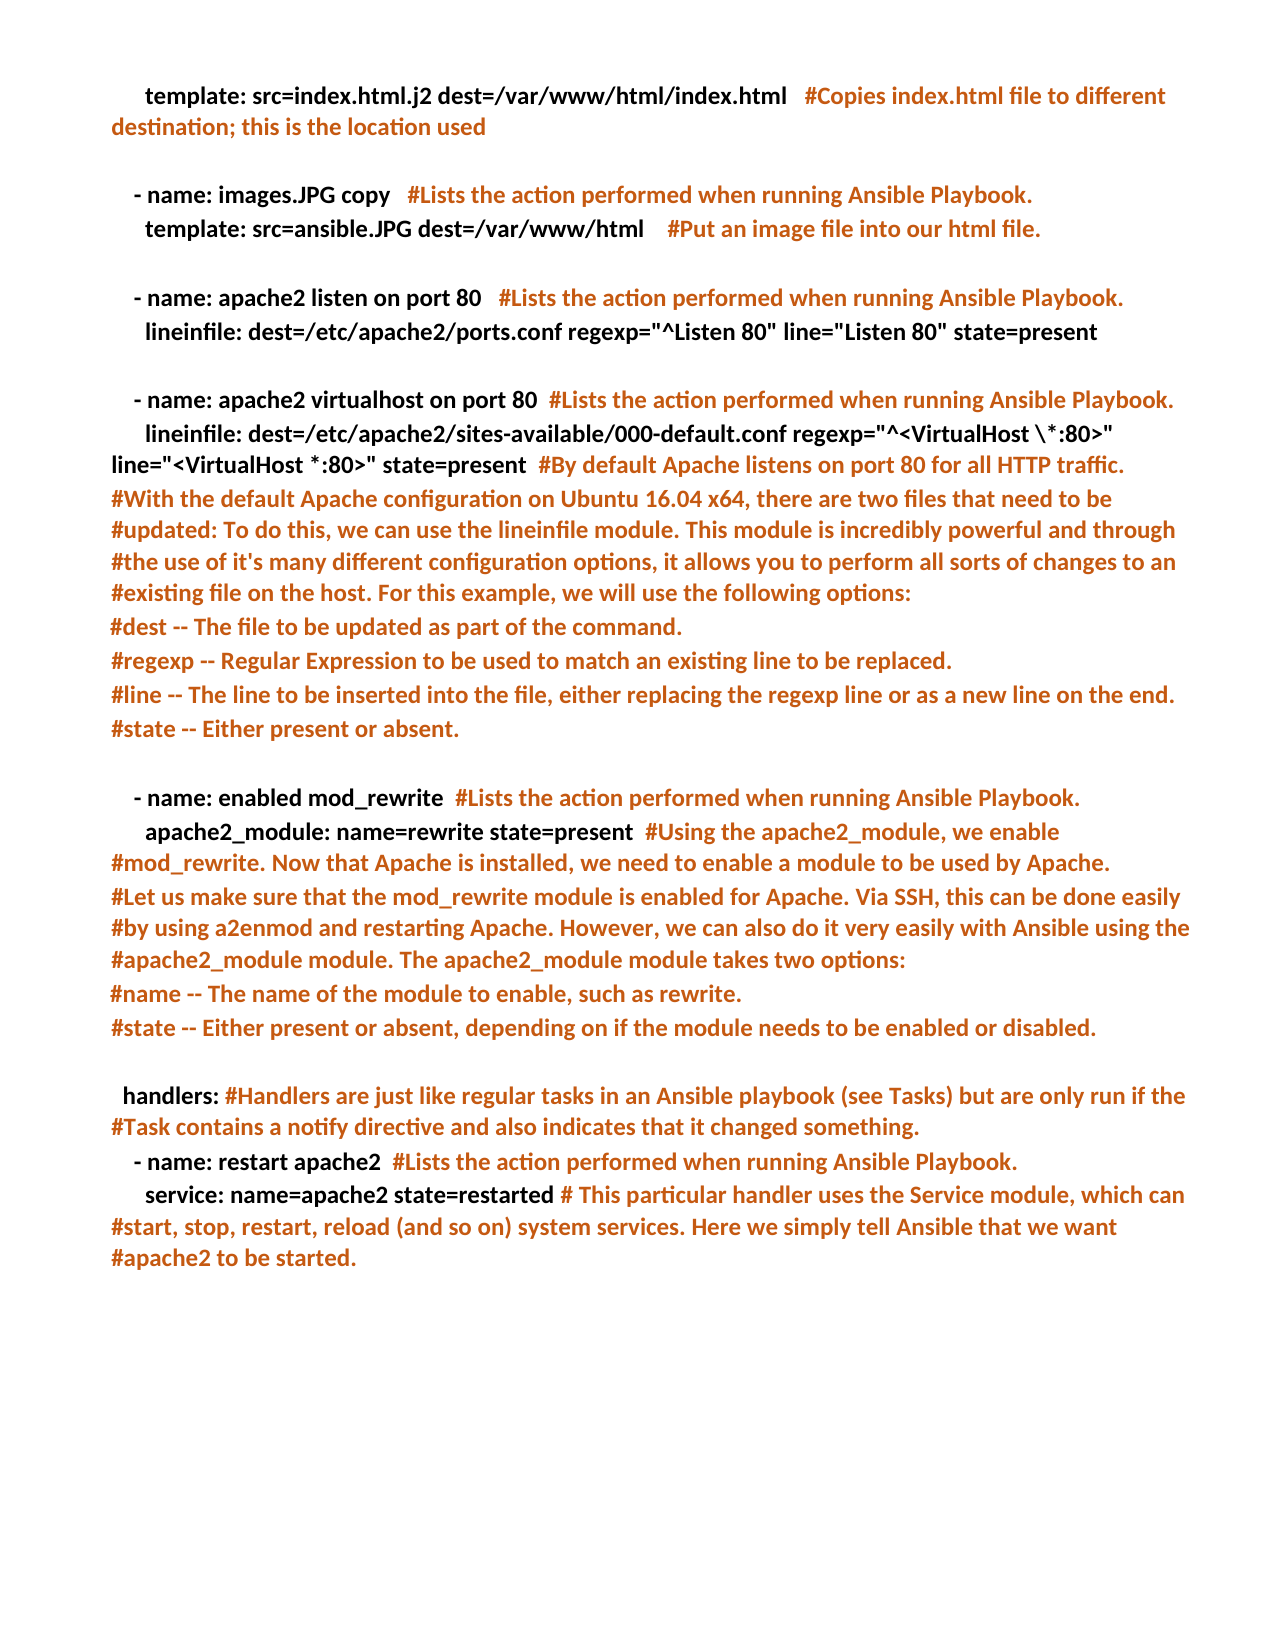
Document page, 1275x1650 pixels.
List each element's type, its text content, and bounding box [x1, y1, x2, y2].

text #name -- The name of the module to enable, such as rewrite. [110, 978, 1200, 1008]
text #dest -- The file to be updated as part of the command. [110, 611, 1200, 642]
text #line -- The line to be inserted into the file, either replacing the regexp line or as a new line on the end. [111, 679, 1200, 710]
text - name: apache2 virtualhost on port 80 #Lists the action performed when running Ansible Playbook. [111, 384, 1200, 414]
text apache2_module: name=rewrite state=present #Using the apache2_module, we enable #mod_rewrite. Now that Apache is installed, we need to enable a module to be used by Apache. [111, 816, 1200, 878]
text service: name=apache2 state=restarted # This particular handler uses the Service module, which can #start, stop, restart, reload (and so on) system services. Here we simply tell Ansible that we want #apache2 to be started. [111, 1180, 1200, 1273]
text - name: apache2 listen on port 80 #Lists the action performed when running Ansible Playbook. [111, 282, 1200, 312]
text - name: enabled mod_rewrite #Lists the action performed when running Ansible Playbook. [111, 782, 1200, 812]
text - name: images.JPG copy #Lists the action performed when running Ansible Playbook. [111, 179, 1200, 210]
text template: src=ansible.JPG dest=/var/www/html #Put an image file into our html file. [111, 213, 1200, 244]
text lineinfile: dest=/etc/apache2/sites-available/000-default.conf regexp="^<VirtualHost \*:80>" line="<VirtualHost *:80>" state=present #By default Apache listens on port 80 for all HTTP traffic. [111, 418, 1200, 480]
text handlers: #Handlers are just like regular tasks in an Ansible playbook (see Tasks) but are only run if the #Task contains a notify directive and also indicates that it changed something. [111, 1080, 1200, 1142]
text #regexp -- Regular Expression to be used to match an existing line to be replaced. [111, 646, 1200, 676]
text #With the default Apache configuration on Ubuntu 16.04 x64, there are two files that need to be #updated: To do this, we can use the lineinfile module. This module is incredibly powerful and through #the use of it's many different configuration options, it allows you to perform all sorts of changes to an #existing file on the host. For this example, we will use the following options: [111, 483, 1200, 608]
text #state -- Either present or absent. [111, 714, 1200, 744]
text #Let us make sure that the mod_rewrite module is enabled for Apache. Via SSH, this can be done easily #by using a2enmod and restarting Apache. However, we can also do it very easily with Ansible using the #apache2_module module. The apache2_module module takes two options: [111, 881, 1200, 974]
text #state -- Either present or absent, depending on if the module needs to be enabled or disabled. [111, 1012, 1200, 1043]
text lineinfile: dest=/etc/apache2/ports.conf regexp="^Listen 80" line="Listen 80" state=present [111, 316, 1200, 346]
text - name: restart apache2 #Lists the action performed when running Ansible Playbook. [111, 1146, 1200, 1176]
text template: src=index.html.j2 dest=/var/www/html/index.html #Copies index.html file to different destination; this is the location used [111, 80, 1200, 142]
